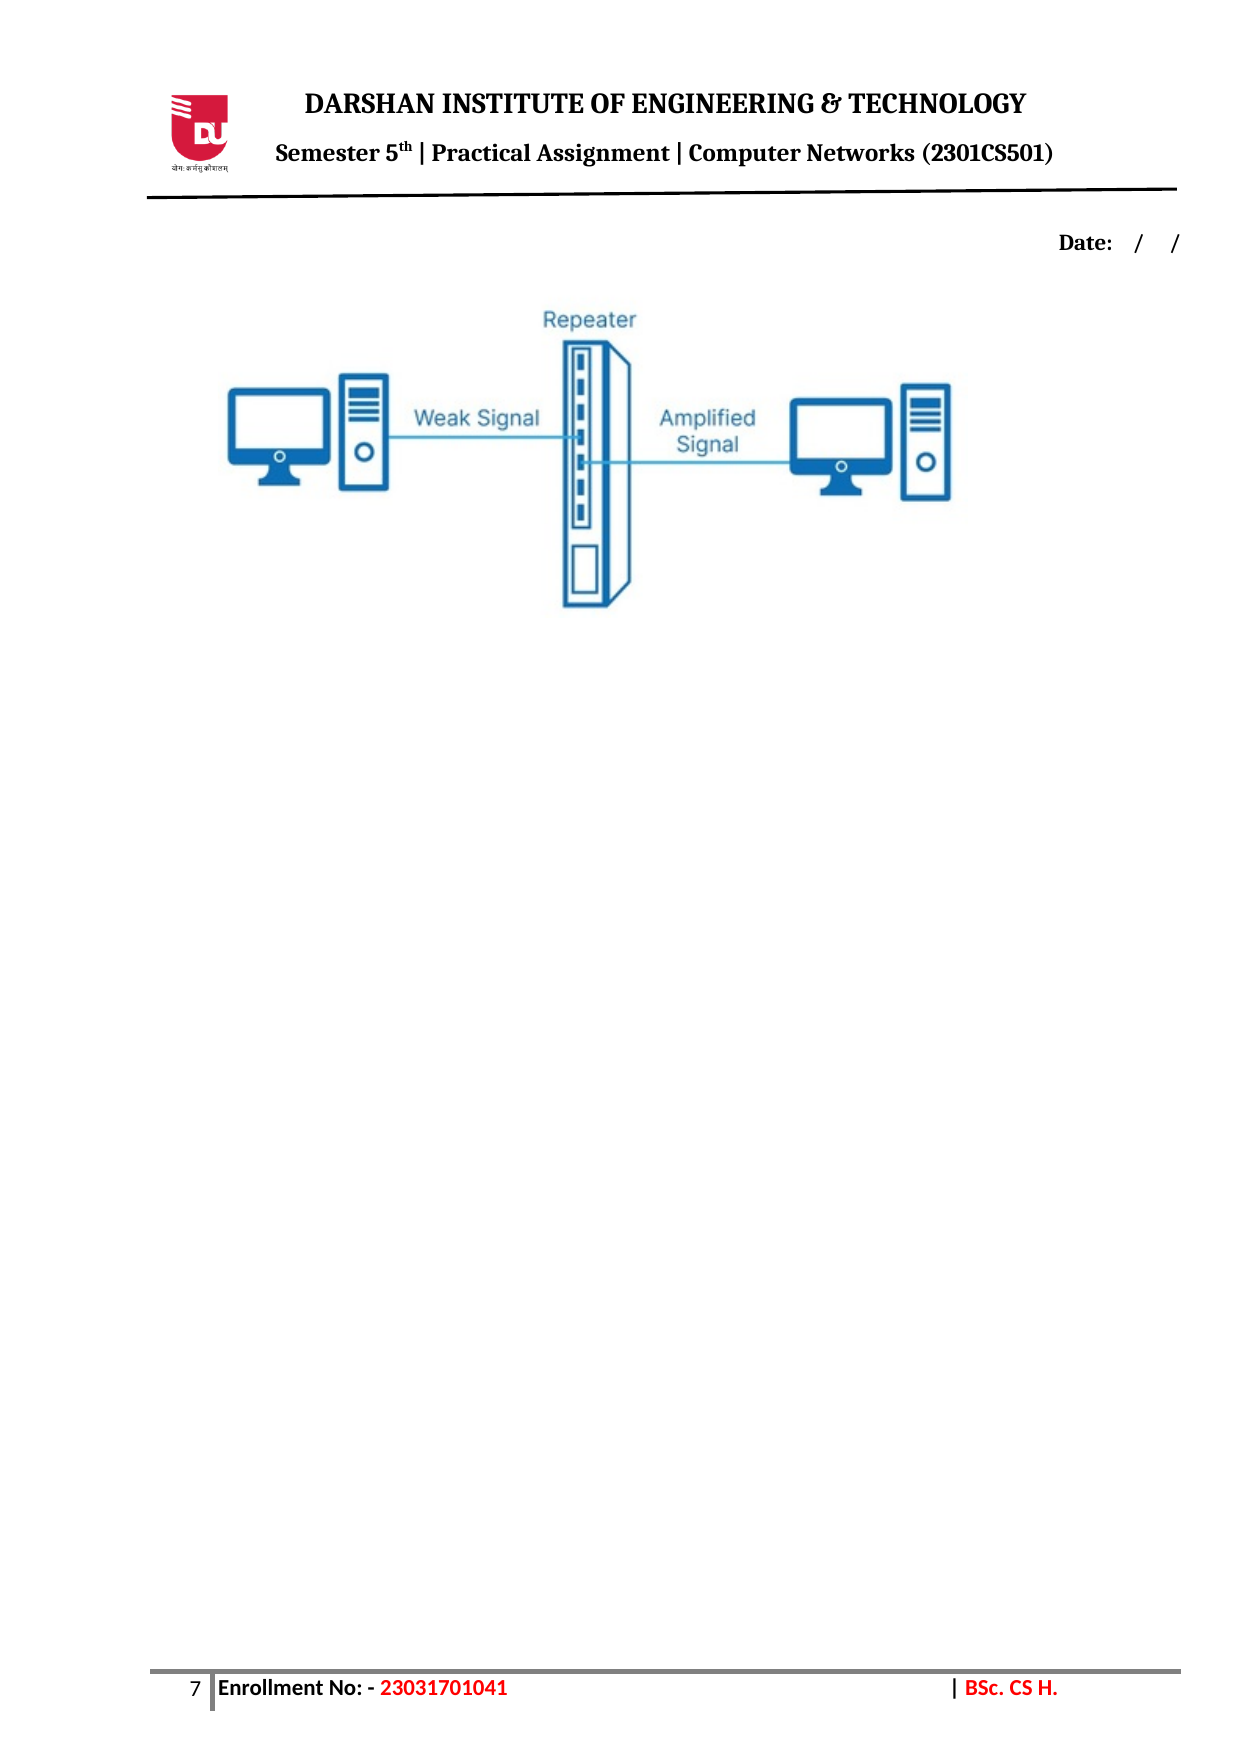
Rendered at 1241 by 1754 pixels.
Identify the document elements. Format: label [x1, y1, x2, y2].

picture [217, 273, 968, 618]
picture [150, 70, 242, 196]
